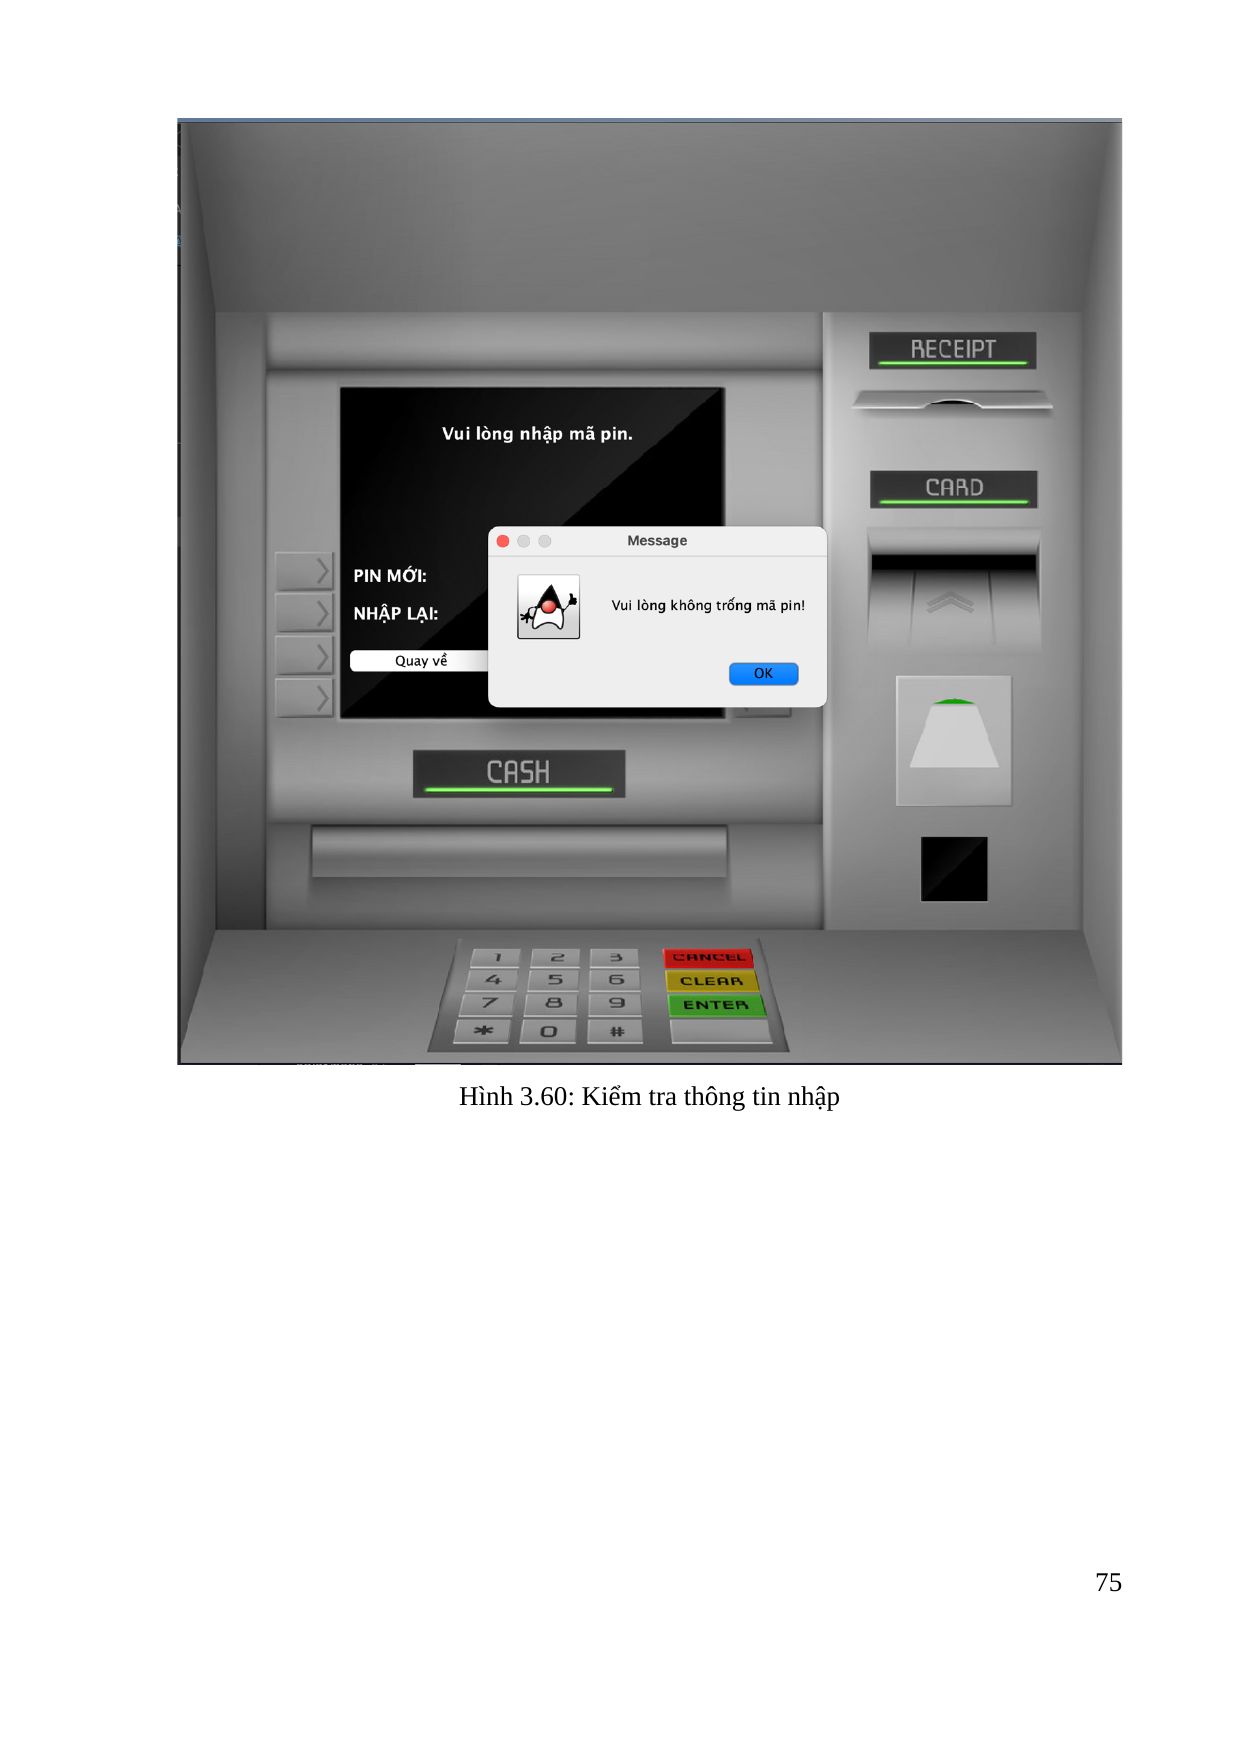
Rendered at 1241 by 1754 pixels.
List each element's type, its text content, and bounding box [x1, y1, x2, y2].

picture [177, 118, 1123, 1065]
